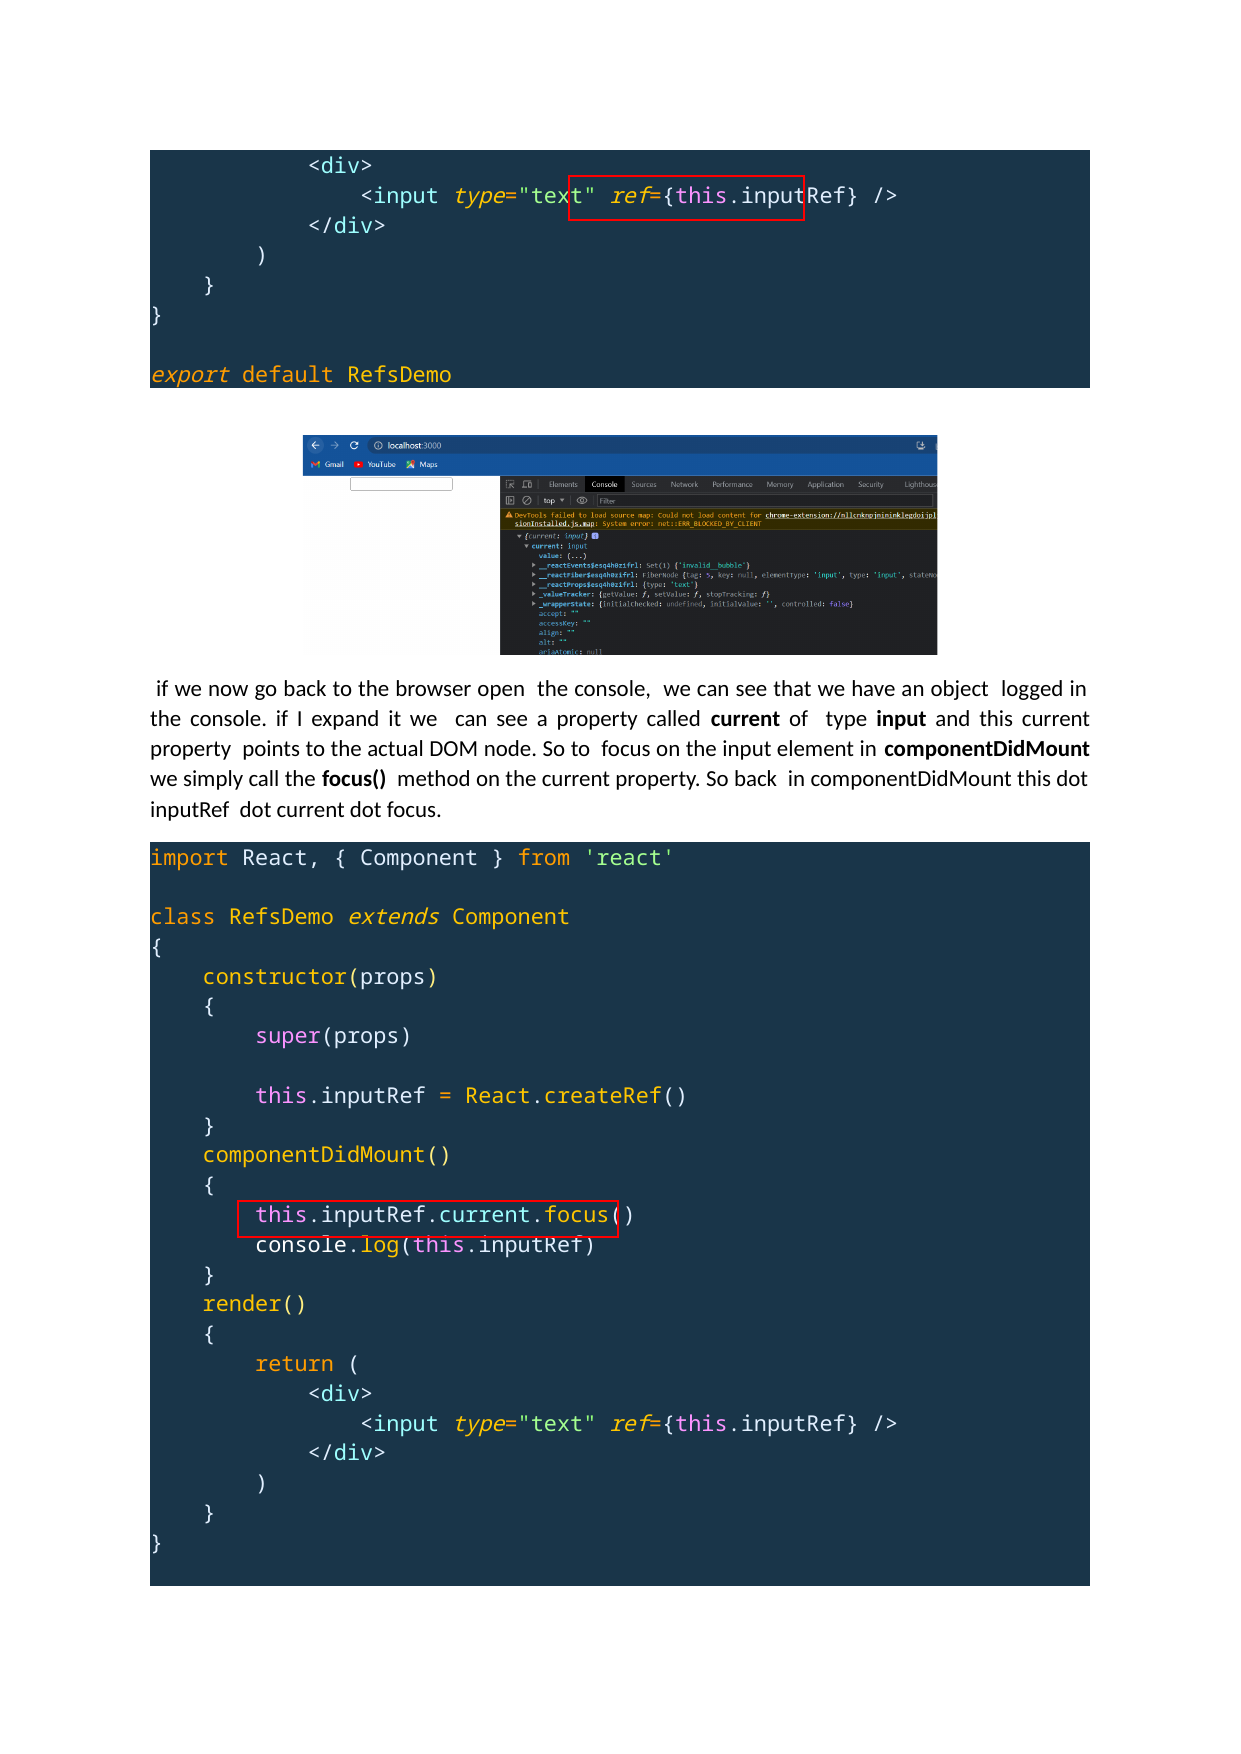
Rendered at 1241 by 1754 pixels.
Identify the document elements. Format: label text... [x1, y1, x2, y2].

text <div> [150, 1378, 1090, 1408]
text console.log(this.inputRef) [150, 1229, 1090, 1259]
text export default RefsDemo [150, 358, 1090, 388]
text <input type="text" ref={this.inputRef} /> [150, 180, 568, 209]
text } [150, 1527, 1090, 1557]
text constructor(props) [150, 961, 1090, 991]
text { [150, 931, 1090, 961]
text return ( [150, 1348, 1090, 1378]
text { [150, 1169, 1090, 1199]
text </div> [150, 1437, 1090, 1467]
text <input type="text" ref={this.inputRef} /> [150, 1408, 1090, 1437]
text } [150, 299, 1090, 329]
text render() [150, 1288, 1090, 1318]
text } [150, 269, 1090, 299]
text ) [150, 239, 1090, 269]
text <input type="text" ref={this.inputRef} /> [805, 180, 1090, 209]
text } [150, 1259, 1090, 1288]
picture [302, 435, 938, 655]
text ) [150, 1467, 1090, 1497]
text } [150, 1110, 1090, 1139]
text import React, { Component } from 'react' [150, 842, 1090, 871]
text this.inputRef.current.focus() [150, 1199, 1090, 1229]
text { [150, 991, 1090, 1020]
text if we now go back to the browser open the console, we can see that we have an object logged in the console. if I expand it we can see a property called current of type input and this current property points to the actual DOM node. So to focus on the input element in componentDidMount we simply call the focus() method on the current property. So back in componentDidMount this dot inputRef dot current dot focus. [150, 674, 1090, 823]
text { [150, 1318, 1090, 1348]
text } [150, 1497, 1090, 1527]
text <input type="text" ref={this.inputRef} /> [570, 180, 803, 209]
text class RefsDemo extends Component [150, 901, 1090, 931]
text this.inputRef = React.createRef() [150, 1080, 1090, 1110]
text <div> [150, 150, 1090, 180]
text super(props) [150, 1020, 1090, 1050]
text componentDidMount() [150, 1139, 1090, 1169]
text </div> [150, 209, 1090, 239]
